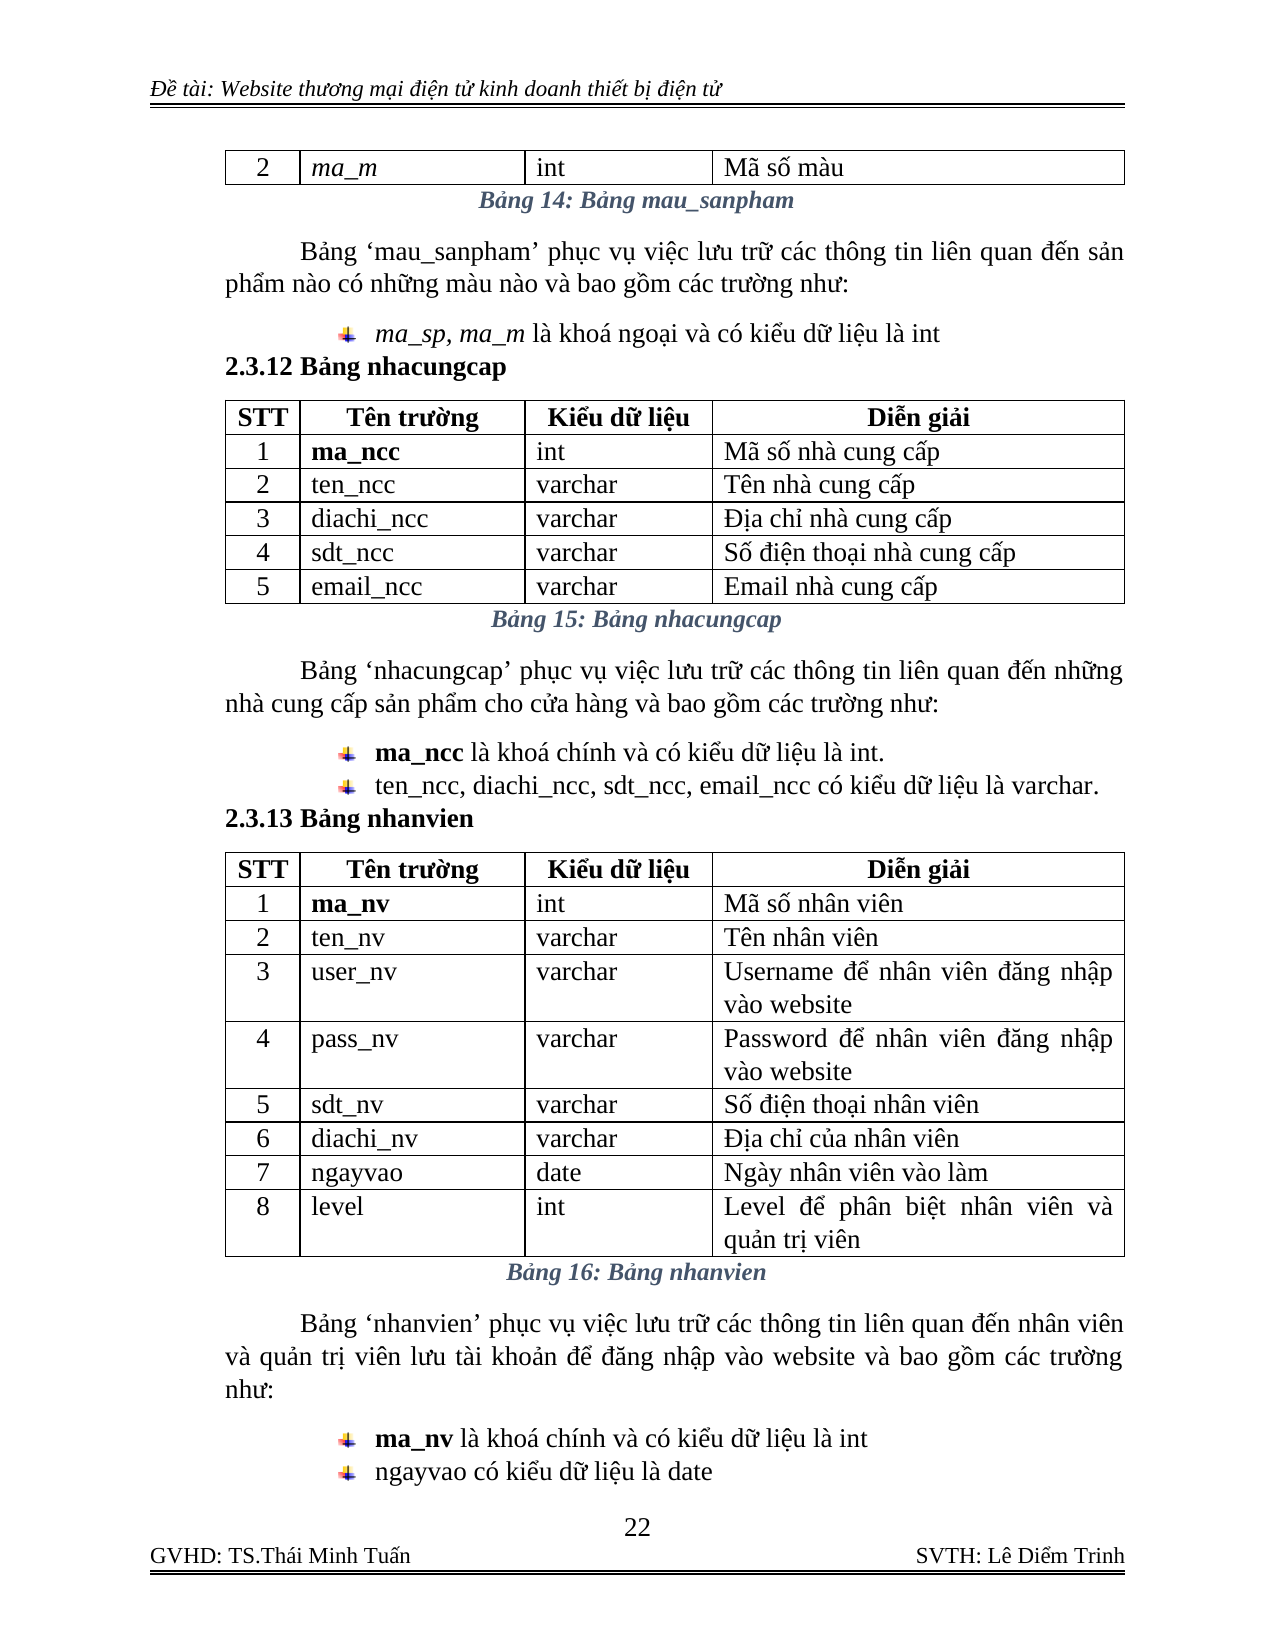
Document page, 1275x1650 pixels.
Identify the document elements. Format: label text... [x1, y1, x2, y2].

table_cell 3 [226, 955, 299, 1021]
table_cell Tên nhân viên [713, 921, 1124, 954]
table_cell ten_nv [301, 921, 524, 954]
table_cell Số điện thoại nhà cung cấp [713, 536, 1124, 569]
table_header STT [226, 853, 299, 886]
table_cell sdt_ncc [301, 536, 524, 569]
table_cell 1 [226, 887, 299, 920]
picture [338, 325, 356, 343]
table_cell 5 [226, 1089, 299, 1121]
table_cell int [526, 151, 712, 184]
text Bảng ‘nhacungcap’ phục vụ việc lưu trữ các thông tin liên quan đến những nhà cung cấp sản phẩm cho cửa hàng và bao gồm các trường như: [225, 654, 1125, 718]
table_cell 8 [226, 1190, 299, 1256]
table_header Tên trường [301, 401, 524, 433]
table_cell Tên nhà cung cấp [713, 469, 1124, 501]
table_cell sdt_nv [301, 1089, 524, 1121]
picture [338, 1431, 356, 1448]
table_cell varchar [526, 570, 712, 603]
table_cell Level để phân biệt nhân viên và quản trị viên [713, 1190, 1124, 1256]
list Bảng nhacungcap [225, 350, 1125, 381]
table_cell Mã số nhân viên [713, 887, 1124, 920]
table_cell varchar [526, 1123, 712, 1155]
table_cell varchar [526, 1022, 712, 1087]
table_cell varchar [526, 536, 712, 569]
table_cell ma_nv [301, 887, 524, 920]
table_cell Email nhà cung cấp [713, 570, 1124, 603]
table_cell varchar [526, 921, 712, 954]
table_header STT [226, 401, 299, 433]
table_cell ma_m [301, 151, 524, 184]
table_cell ngayvao [301, 1156, 524, 1189]
table_header Diễn giải [713, 853, 1124, 886]
table_cell ten_ncc [301, 469, 524, 501]
table_cell 4 [226, 1022, 299, 1087]
table_cell 1 [226, 435, 299, 467]
table_cell 2 [226, 921, 299, 954]
text Bảng 16: Bảng nhanvien [150, 1257, 1125, 1286]
table_cell user_nv [301, 955, 524, 1021]
table_header Tên trường [301, 853, 524, 886]
table_header Kiểu dữ liệu [526, 401, 712, 433]
table_cell Mã số nhà cung cấp [713, 435, 1124, 467]
table_cell Username để nhân viên đăng nhập vào website [713, 955, 1124, 1021]
table_cell Địa chỉ nhà cung cấp [713, 503, 1124, 535]
table_cell diachi_ncc [301, 503, 524, 535]
table_cell varchar [526, 955, 712, 1021]
table_cell Số điện thoại nhân viên [713, 1089, 1124, 1121]
table_cell level [301, 1190, 524, 1256]
table_cell email_ncc [301, 570, 524, 603]
text Bảng 14: Bảng mau_sanpham [150, 185, 1125, 214]
picture [338, 1464, 356, 1481]
table_cell int [526, 435, 712, 467]
text Bảng ‘nhanvien’ phục vụ việc lưu trữ các thông tin liên quan đến nhân viên và quản trị viên lưu tài khoản để đăng nhập vào website và bao gồm các trường như: [225, 1307, 1125, 1404]
table_cell Password để nhân viên đăng nhập vào website [713, 1022, 1124, 1087]
list ma_ncc là khoá chính và có kiểu dữ liệu là int. [337, 736, 1125, 768]
table_cell Địa chỉ của nhân viên [713, 1123, 1124, 1155]
table_cell 4 [226, 536, 299, 569]
table_cell int [526, 887, 712, 920]
picture [338, 745, 356, 762]
table_header Kiểu dữ liệu [526, 853, 712, 886]
table_cell 2 [226, 151, 299, 184]
table_cell 2 [226, 469, 299, 501]
list Bảng nhanvien [225, 802, 1125, 833]
table_cell 7 [226, 1156, 299, 1189]
list ma_sp, ma_m là khoá ngoại và có kiểu dữ liệu là int [337, 317, 1125, 348]
list ma_nv là khoá chính và có kiểu dữ liệu là int [337, 1422, 1125, 1453]
table_cell 5 [226, 570, 299, 603]
text Bảng 15: Bảng nhacungcap [150, 604, 1125, 633]
table_cell varchar [526, 1089, 712, 1121]
table_cell 3 [226, 503, 299, 535]
table_cell varchar [526, 469, 712, 501]
table_cell int [526, 1190, 712, 1256]
table_cell diachi_nv [301, 1123, 524, 1155]
table_cell 6 [226, 1123, 299, 1155]
picture [338, 778, 356, 795]
table_cell ma_ncc [301, 435, 524, 467]
table_header Diễn giải [713, 401, 1124, 433]
table_cell pass_nv [301, 1022, 524, 1087]
table_cell Ngày nhân viên vào làm [713, 1156, 1124, 1189]
table_cell date [526, 1156, 712, 1189]
table_cell varchar [526, 503, 712, 535]
text Bảng ‘mau_sanpham’ phục vụ việc lưu trữ các thông tin liên quan đến sản phẩm nào có những màu nào và bao gồm các trường như: [225, 234, 1125, 299]
table_cell Mã số màu [713, 151, 1124, 184]
list ngayvao có kiểu dữ liệu là date [337, 1455, 1125, 1486]
list ten_ncc, diachi_ncc, sdt_ncc, email_ncc có kiểu dữ liệu là varchar. [337, 769, 1125, 801]
